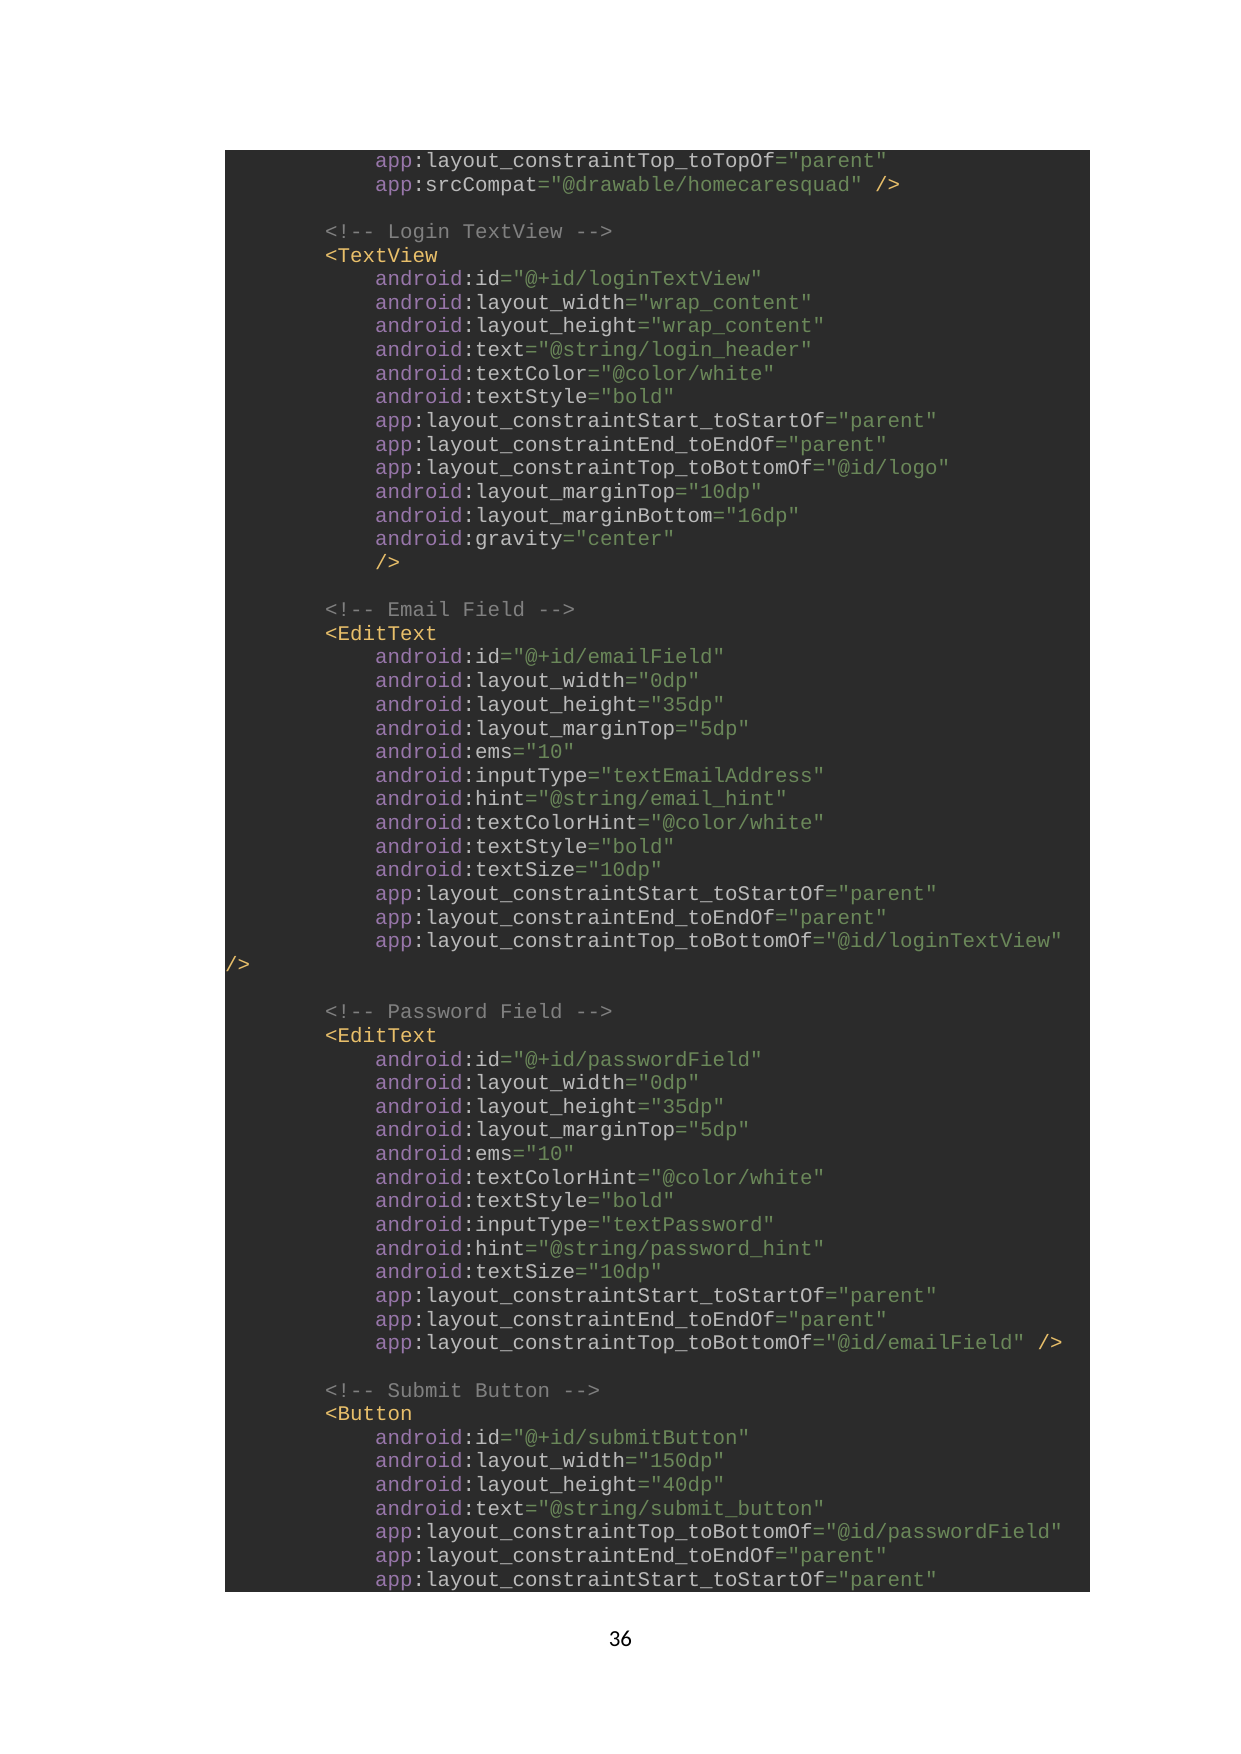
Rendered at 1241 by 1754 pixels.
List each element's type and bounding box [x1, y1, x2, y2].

text [225, 150, 1090, 1592]
